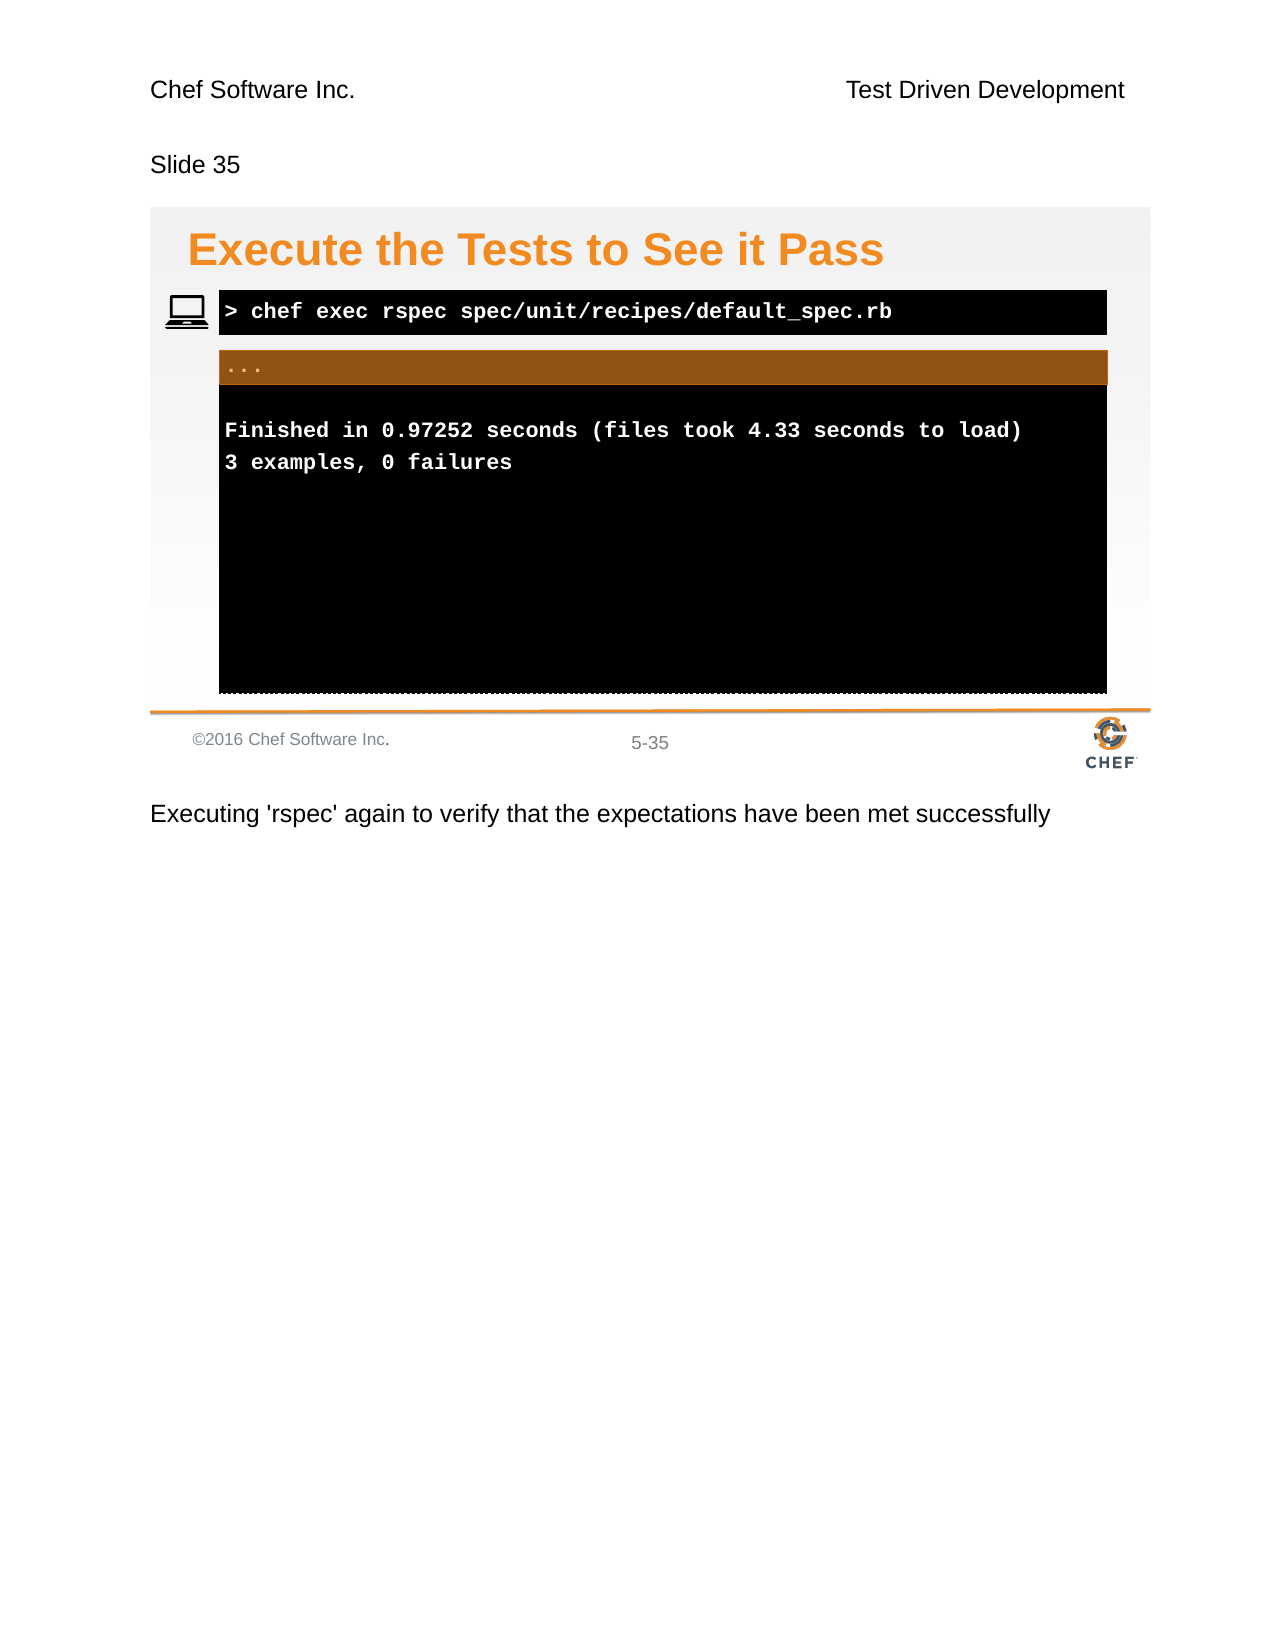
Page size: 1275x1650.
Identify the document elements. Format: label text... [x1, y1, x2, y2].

text Slide 35 [150, 150, 1125, 179]
text Executing 'rspec' again to verify that the expectations have been met successfully [150, 798, 1125, 827]
